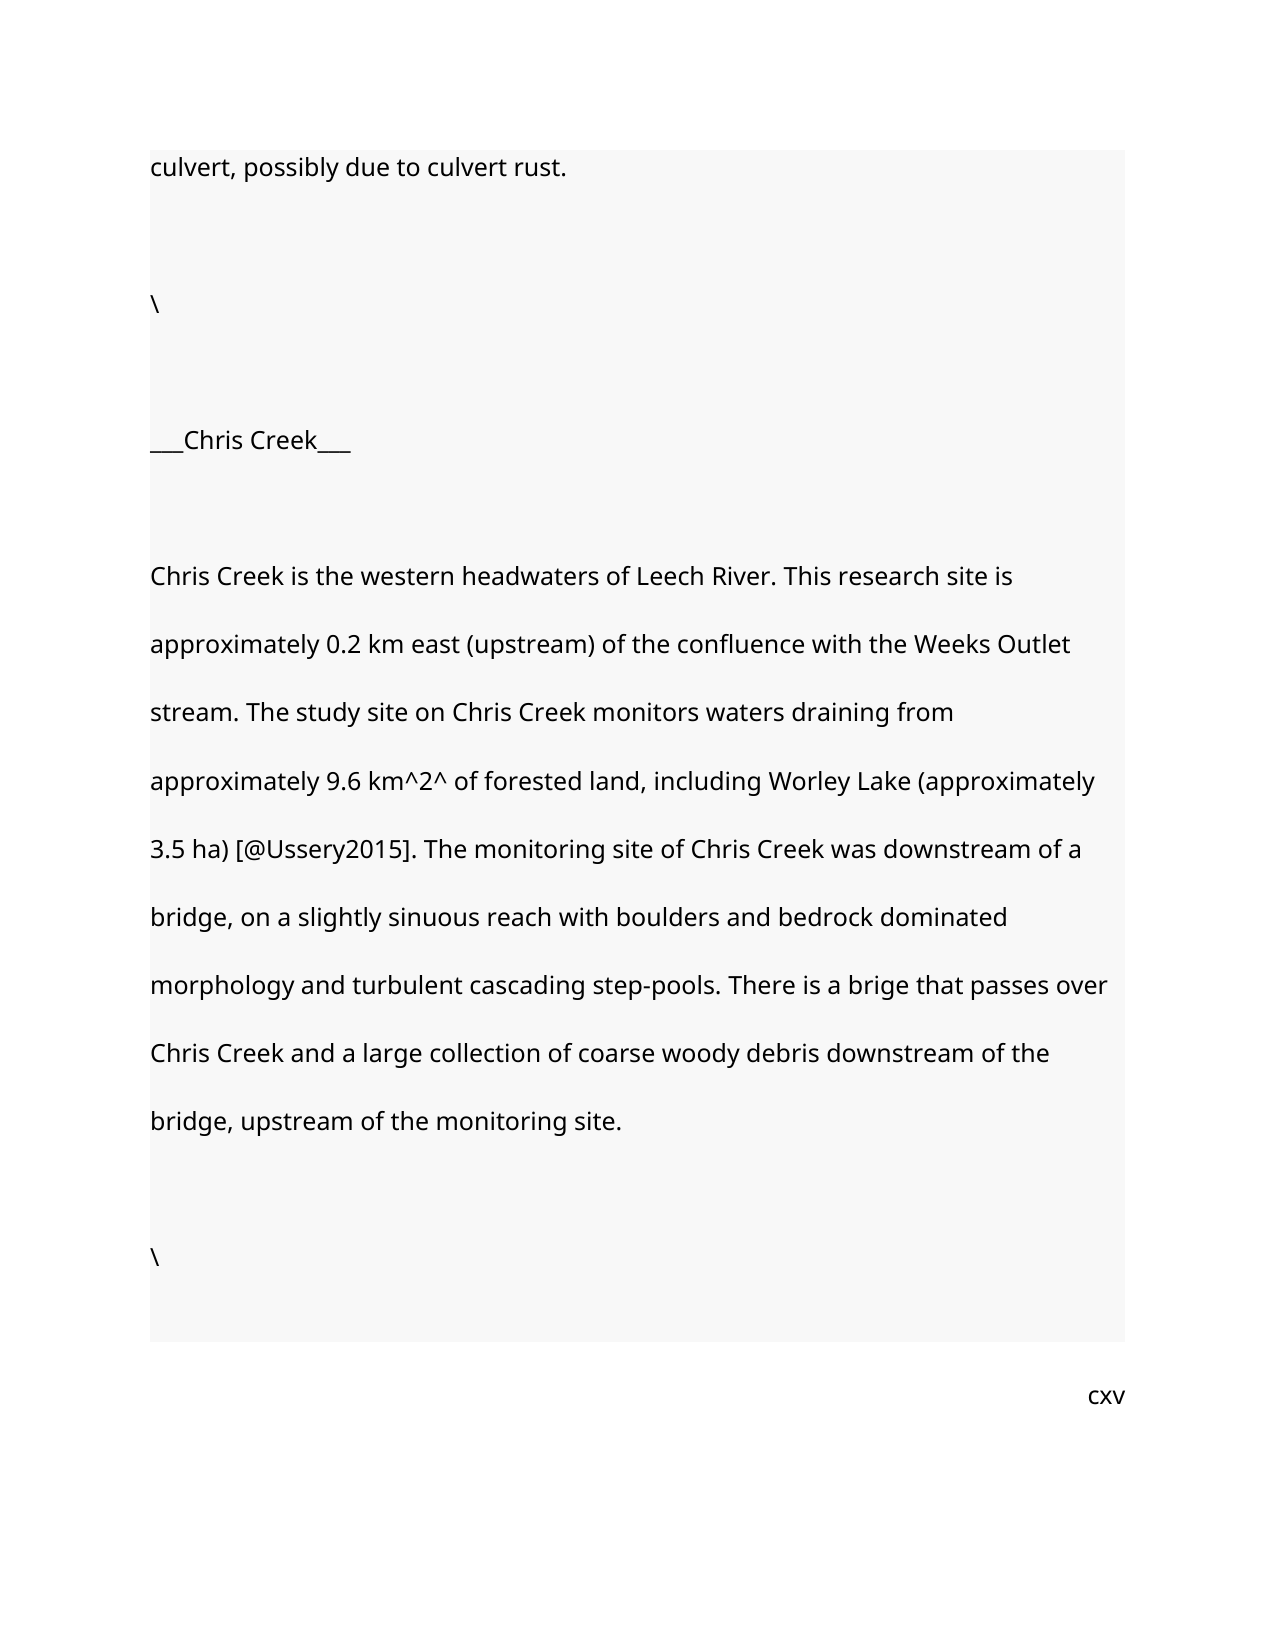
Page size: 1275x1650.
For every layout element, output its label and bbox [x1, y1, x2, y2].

text [150, 150, 1125, 1342]
